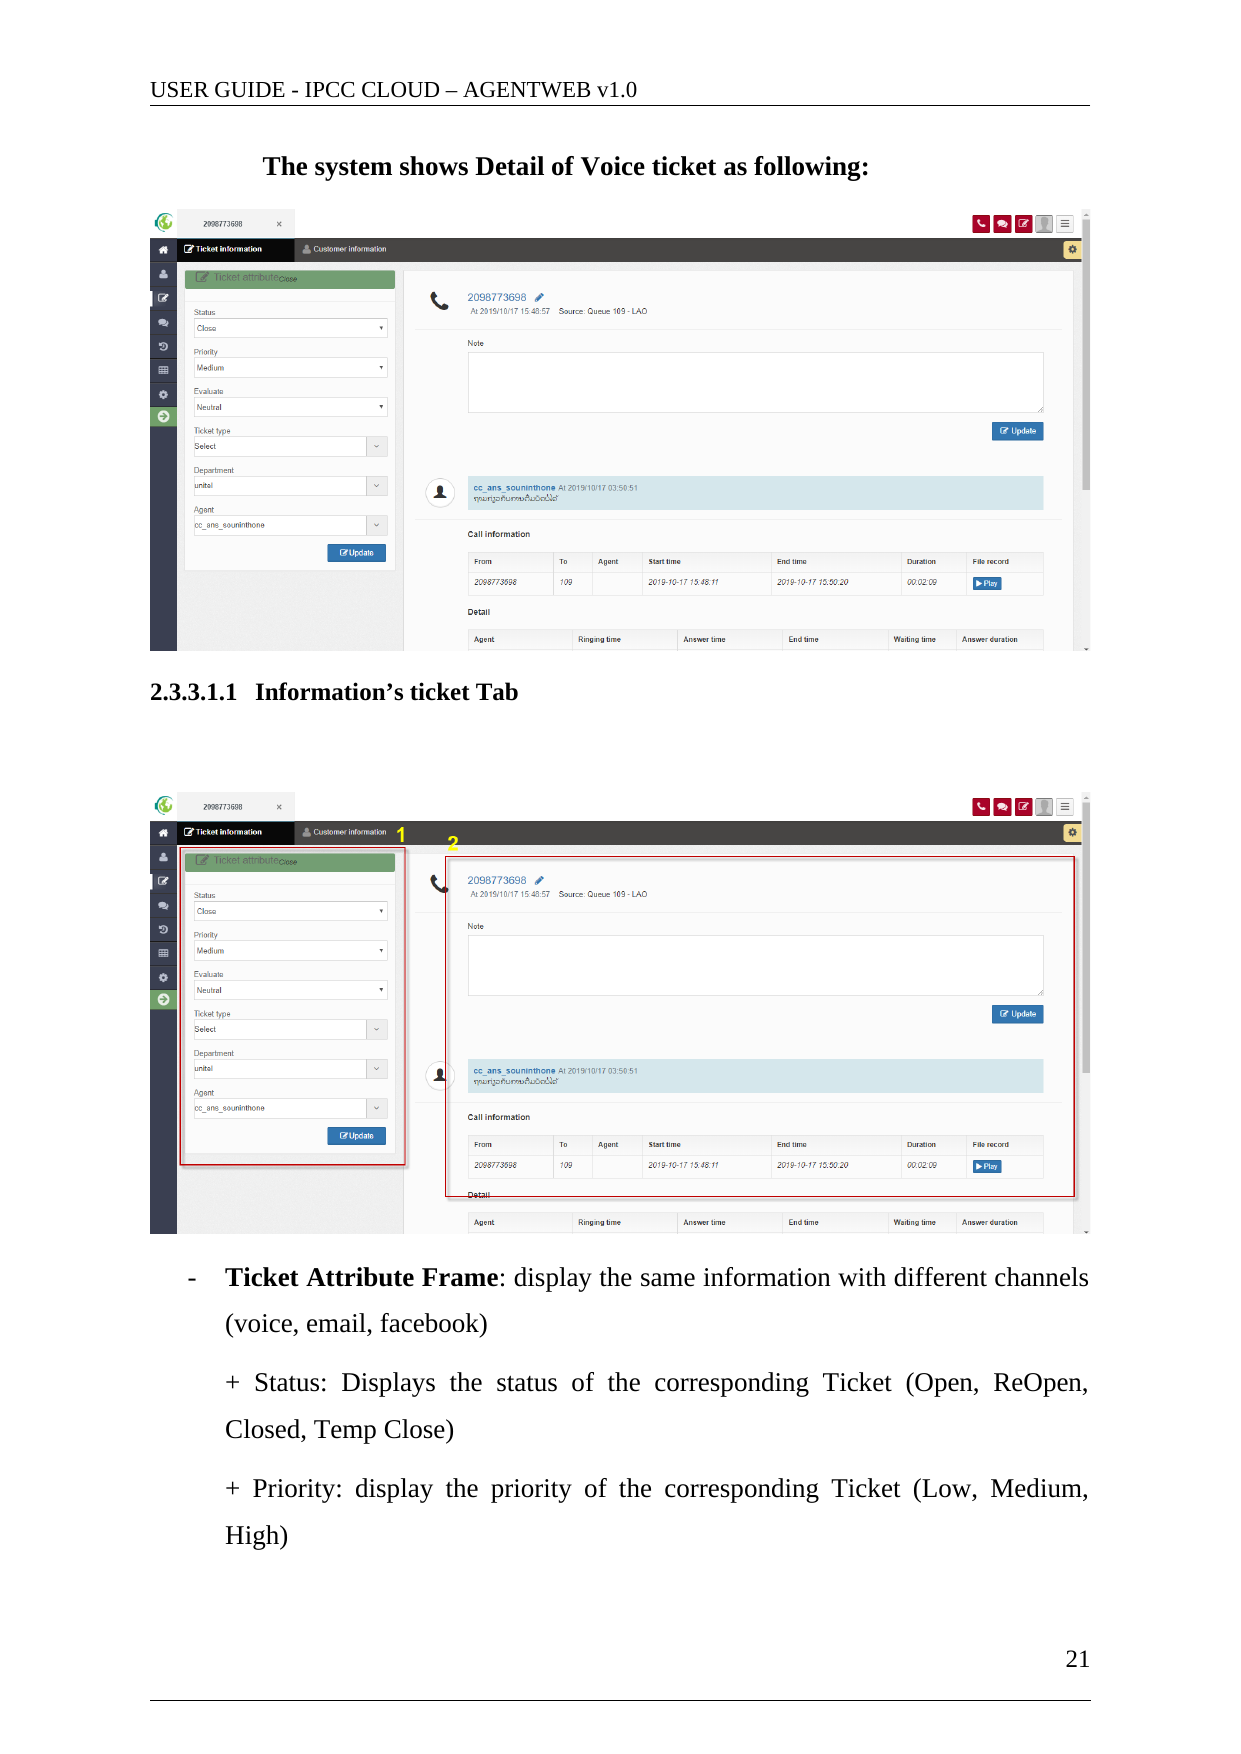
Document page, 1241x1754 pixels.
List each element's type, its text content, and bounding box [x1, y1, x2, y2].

list The system shows Detail of Voice ticket as following: [262, 150, 1090, 181]
picture [150, 792, 1091, 1234]
picture [150, 209, 1091, 651]
list + Priority: display the priority of the corresponding Ticket (Low, Medium, High) [225, 1472, 1090, 1550]
subtitle Information’s ticket Tab [150, 677, 1090, 706]
list + Status: Displays the status of the corresponding Ticket (Open, ReOpen, Closed, Temp Close) [225, 1366, 1090, 1444]
list Ticket Attribute Frame: display the same information with different channels (voice, email, facebook) [187, 1261, 1090, 1338]
